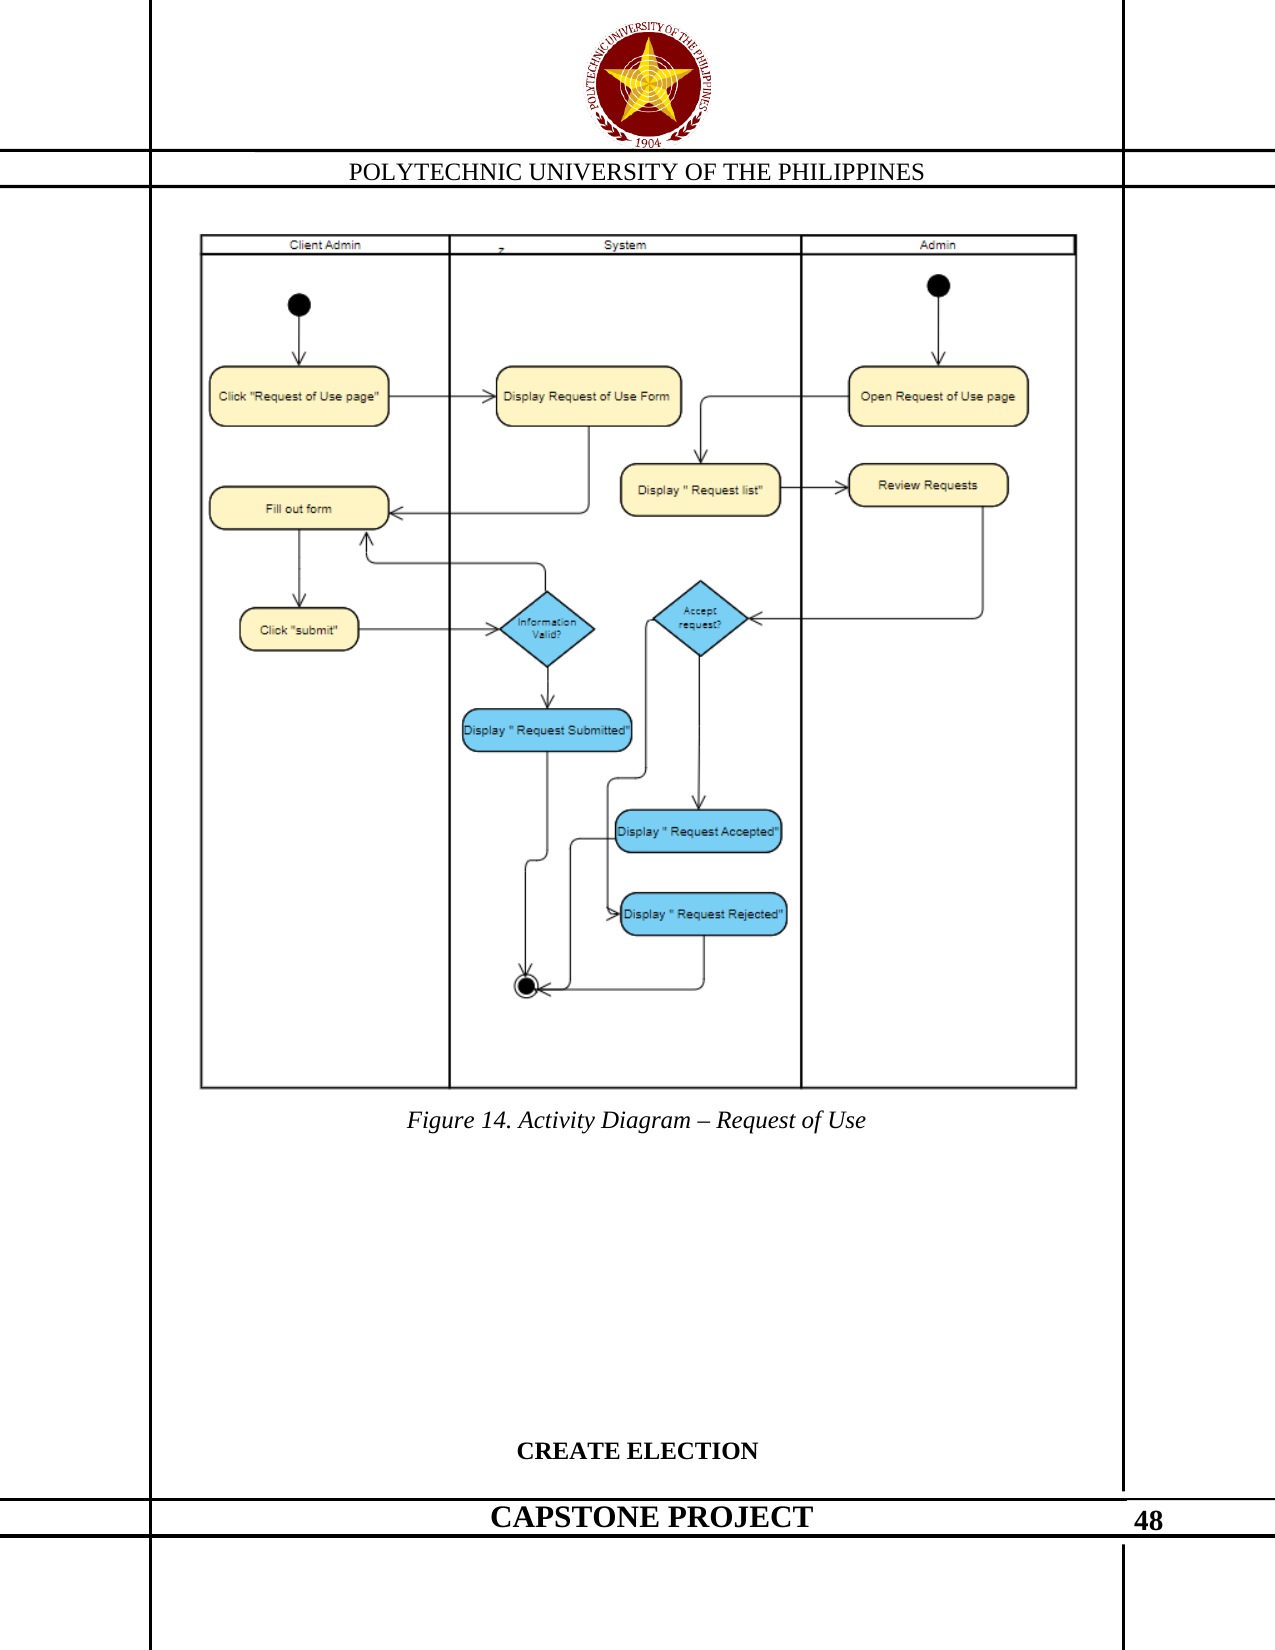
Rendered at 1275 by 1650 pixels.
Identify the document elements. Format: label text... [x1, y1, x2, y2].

picture [583, 20, 712, 148]
text CREATE ELECTION [165, 1436, 1110, 1464]
picture [197, 233, 1078, 1091]
text Figure 14. Activity Diagram – Request of Use [165, 1105, 1110, 1134]
